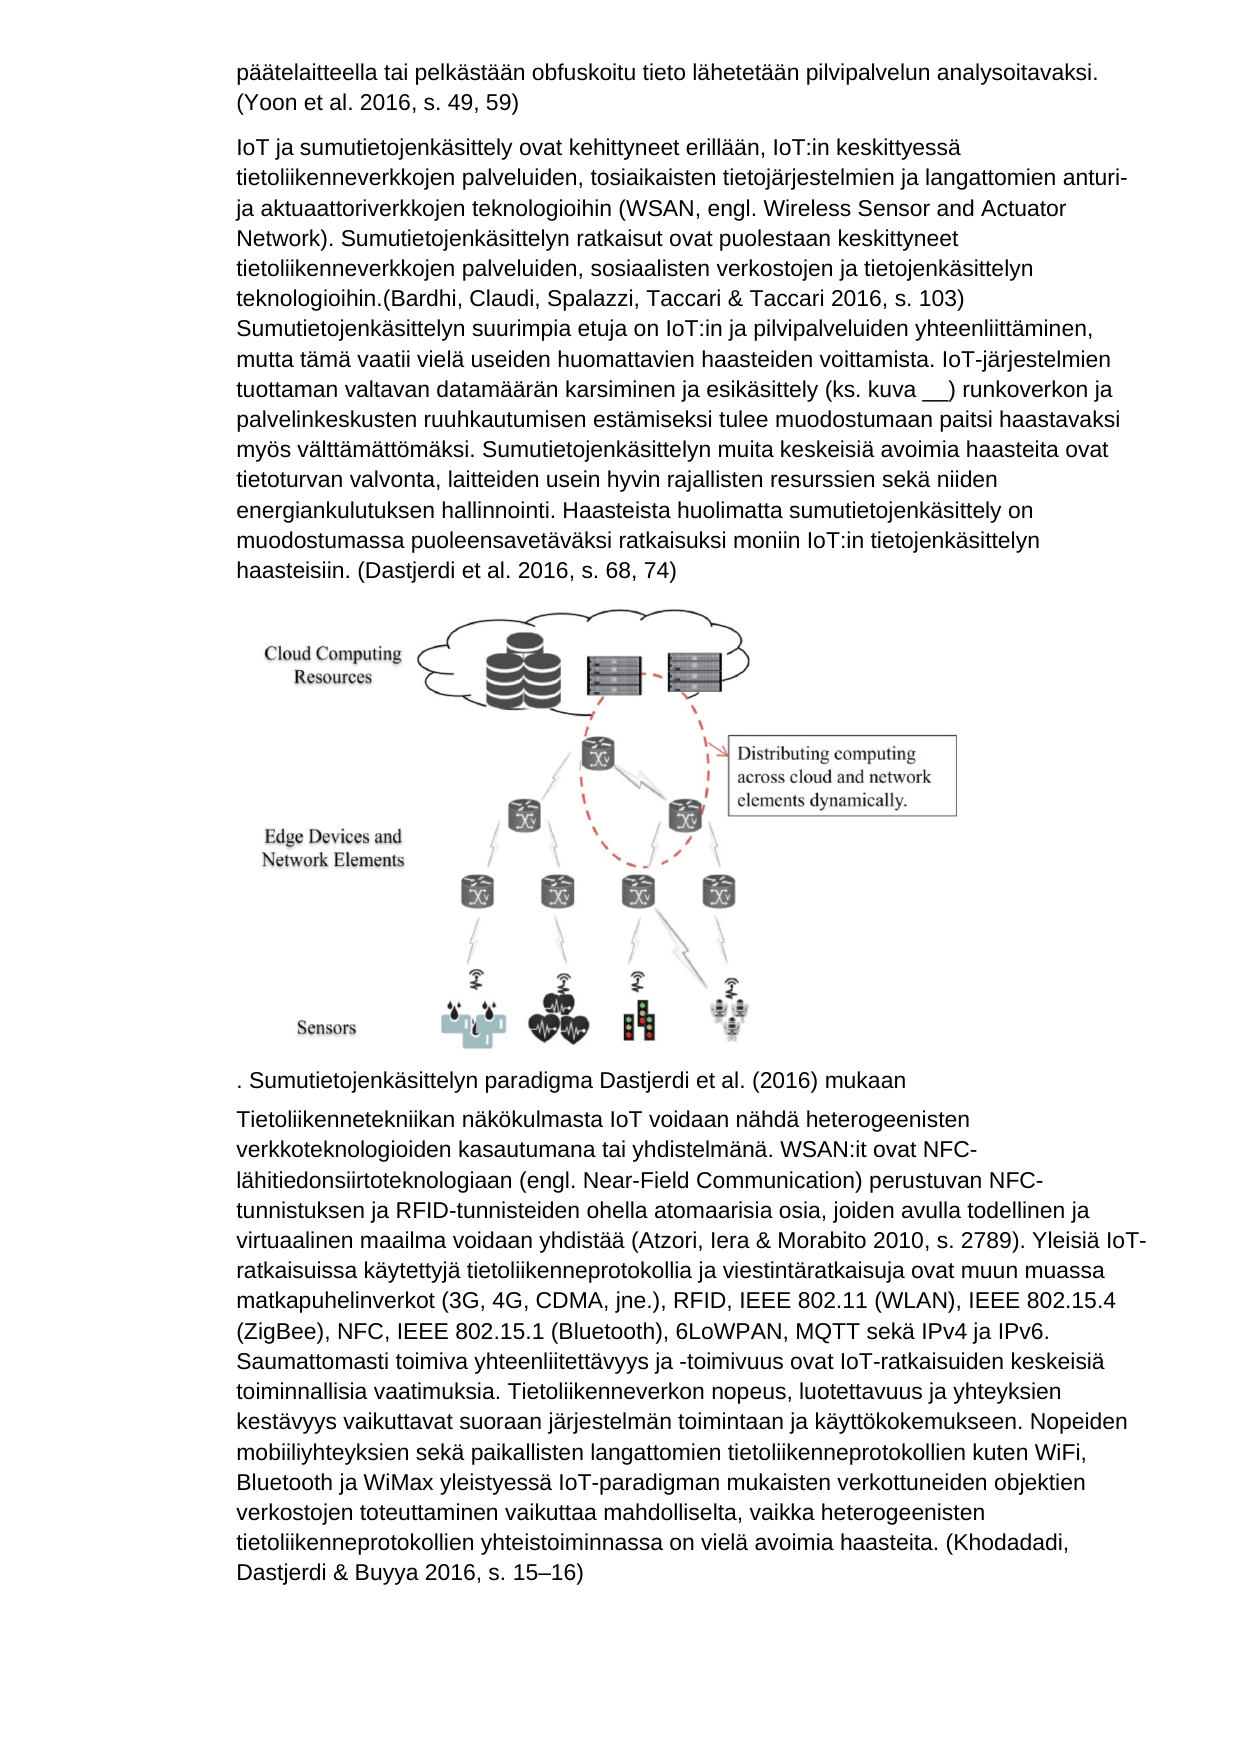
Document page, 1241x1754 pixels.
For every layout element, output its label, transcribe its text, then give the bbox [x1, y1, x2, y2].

picture [255, 601, 964, 1054]
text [236, 59, 1152, 116]
text IoT ja sumutietojenkäsittely ovat kehittyneet erillään, IoT:in keskittyessä tietoliikenneverkkojen palveluiden, tosiaikaisten tietojärjestelmien ja langattomien anturi- ja aktuaattoriverkkojen teknologioihin (WSAN, engl. Wireless Sensor and Actuator Network). Sumutietojenkäsittelyn ratkaisut ovat puolestaan keskittyneet tietoliikenneverkkojen palveluiden, sosiaalisten verkostojen ja tietojenkäsittelyn teknologioihin.(Bardhi, Claudi, Spalazzi, Taccari & Taccari 2016, s. 103) Sumutietojenkäsittelyn suurimpia etuja on IoT:in ja pilvipalveluiden yhteenliittäminen, mutta tämä vaatii vielä useiden huomattavien haasteiden voittamista. IoT-järjestelmien tuottaman valtavan datamäärän karsiminen ja esikäsittely (ks. kuva __) runkoverkon ja palvelinkeskusten ruuhkautumisen estämiseksi tulee muodostumaan paitsi haastavaksi myös välttämättömäksi. Sumutietojenkäsittelyn muita keskeisiä avoimia haasteita ovat tietoturvan valvonta, laitteiden usein hyvin rajallisten resurssien sekä niiden energiankulutuksen hallinnointi. Haasteista huolimatta sumutietojenkäsittely on muodostumassa puoleensavetäväksi ratkaisuksi moniin IoT:in tietojenkäsittelyn haasteisiin. (Dastjerdi et al. 2016, s. 68, 74) [236, 134, 1152, 583]
text Tietoliikennetekniikan näkökulmasta IoT voidaan nähdä heterogeenisten verkkoteknologioiden kasautumana tai yhdistelmänä. WSAN:it ovat NFC-lähitiedonsiirtoteknologiaan (engl. Near-Field Communication) perustuvan NFC-tunnistuksen ja RFID-tunnisteiden ohella atomaarisia osia, joiden avulla todellinen ja virtuaalinen maailma voidaan yhdistää (Atzori, Iera & Morabito 2010, s. 2789). Yleisiä IoT-ratkaisuissa käytettyjä tietoliikenneprotokollia ja viestintäratkaisuja ovat muun muassa matkapuhelinverkot (3G, 4G, CDMA, jne.), RFID, IEEE 802.11 (WLAN), IEEE 802.15.4 (ZigBee), NFC, IEEE 802.15.1 (Bluetooth), 6LoWPAN, MQTT sekä IPv4 ja IPv6. Saumattomasti toimiva yhteenliitettävyys ja -toimivuus ovat IoT-ratkaisuiden keskeisiä toiminnallisia vaatimuksia. Tietoliikenneverkon nopeus, luotettavuus ja yhteyksien kestävyys vaikuttavat suoraan järjestelmän toimintaan ja käyttökokemukseen. Nopeiden mobiiliyhteyksien sekä paikallisten langattomien tietoliikenneprotokollien kuten WiFi, Bluetooth ja WiMax yleistyessä IoT-paradigman mukaisten verkottuneiden objektien verkostojen toteuttaminen vaikuttaa mahdolliselta, vaikka heterogeenisten tietoliikenneprotokollien yhteistoiminnassa on vielä avoimia haasteita. (Khodadadi, Dastjerdi & Buyya 2016, s. 15–16) [236, 1106, 1152, 1586]
